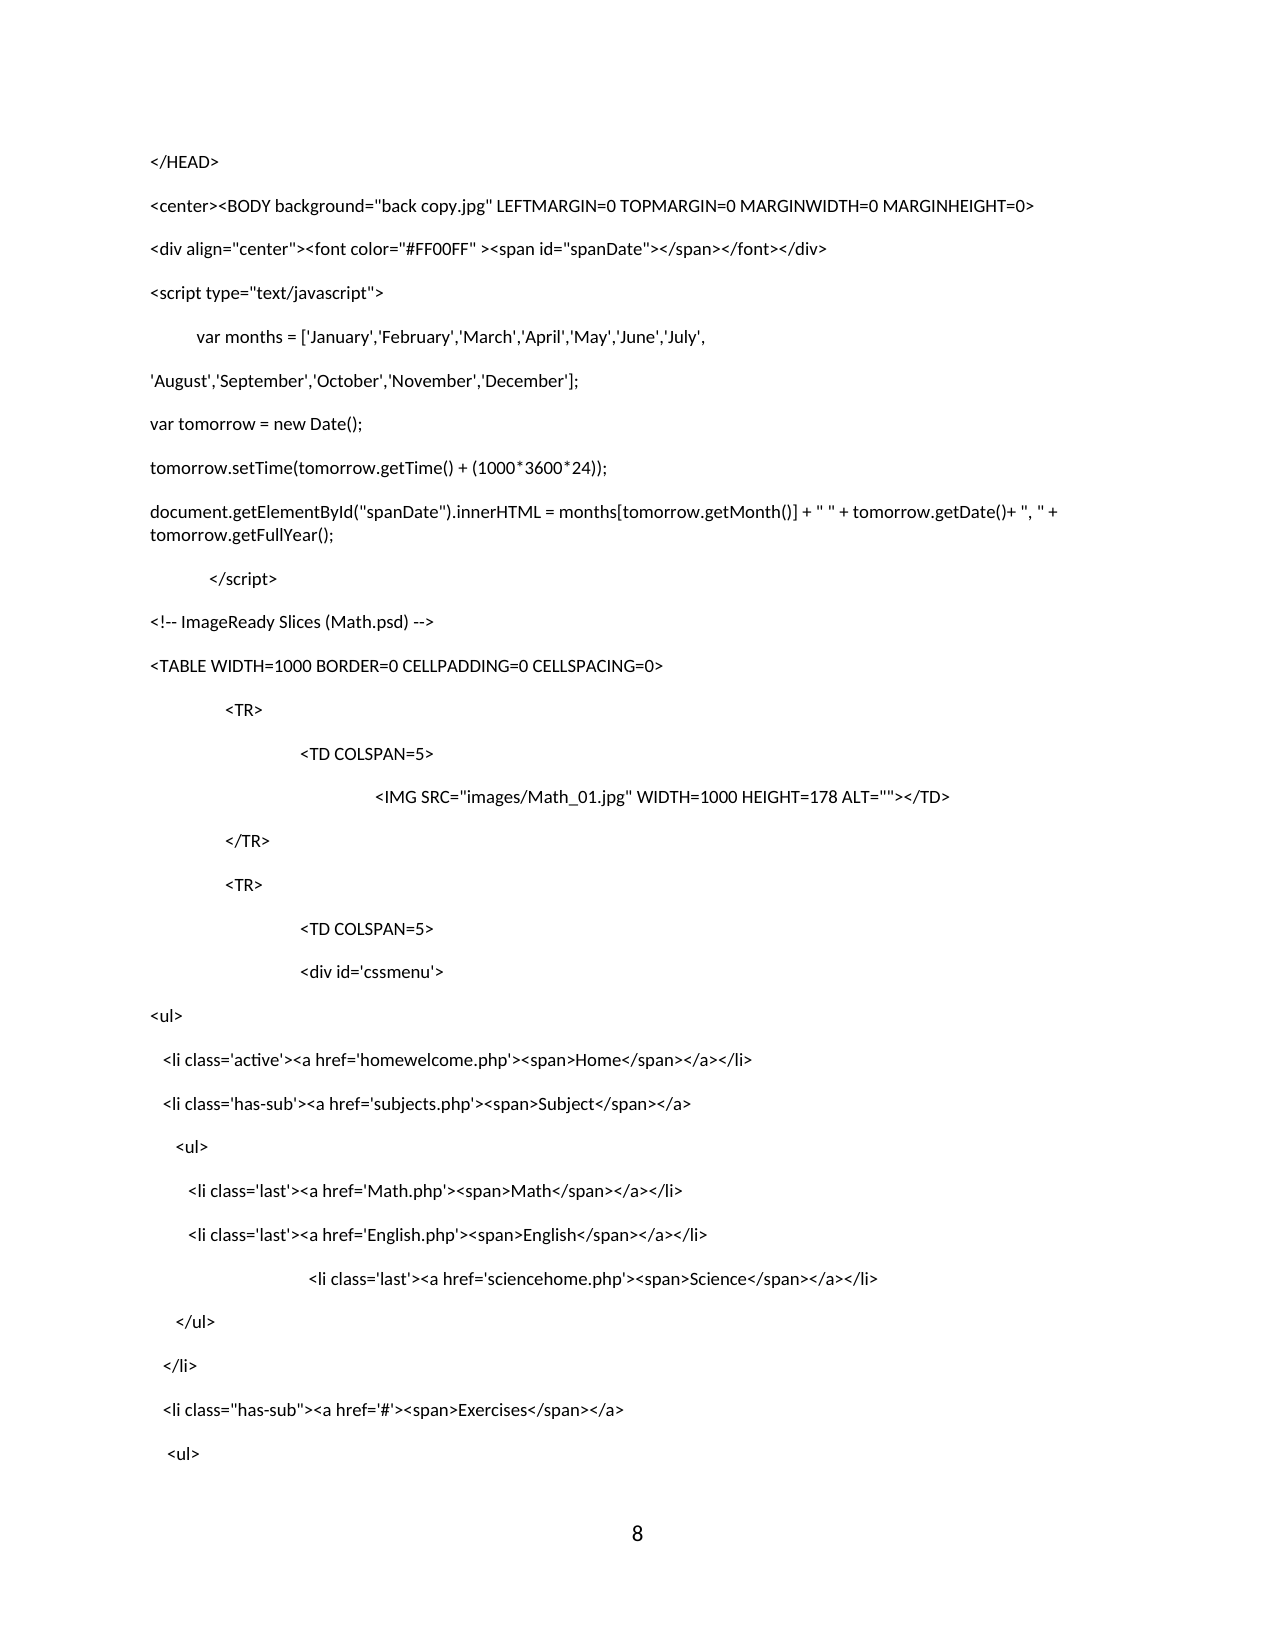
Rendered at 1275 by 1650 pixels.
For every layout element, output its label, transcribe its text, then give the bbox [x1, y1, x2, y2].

text <div align="center"><font color="#FF00FF" ><span id="spanDate"></span></font></div> [150, 237, 1125, 260]
text 'August','September','October','November','December']; [150, 369, 1125, 392]
text <li class="has-sub"><a href='#'><span>Exercises</span></a> [150, 1398, 1125, 1421]
text <li class='last'><a href='Math.php'><span>Math</span></a></li> [150, 1179, 1125, 1202]
text <ul> [150, 1442, 1125, 1464]
text </ul> [150, 1310, 1125, 1333]
text <script type="text/javascript"> [150, 281, 1125, 304]
text <li class='active'><a href='homewelcome.php'><span>Home</span></a></li> [150, 1048, 1125, 1071]
text <TD COLSPAN=5> [150, 917, 1125, 939]
text <center><BODY background="back copy.jpg" LEFTMARGIN=0 TOPMARGIN=0 MARGINWIDTH=0 MARGINHEIGHT=0> [150, 194, 1125, 217]
text </HEAD> [150, 150, 1125, 173]
text <TR> [150, 698, 1125, 721]
text <ul> [150, 1004, 1125, 1027]
text <TABLE WIDTH=1000 BORDER=0 CELLPADDING=0 CELLSPACING=0> [150, 654, 1125, 677]
text <ul> [150, 1135, 1125, 1158]
text <li class='last'><a href='sciencehome.php'><span>Science</span></a></li> [150, 1267, 1125, 1289]
text <li class='last'><a href='English.php'><span>English</span></a></li> [150, 1223, 1125, 1246]
text <TR> [150, 873, 1125, 896]
text var tomorrow = new Date(); [150, 412, 1125, 435]
text <IMG SRC="images/Math_01.jpg" WIDTH=1000 HEIGHT=178 ALT=""></TD> [150, 785, 1125, 808]
text <div id='cssmenu'> [150, 960, 1125, 983]
text <!-- ImageReady Slices (Math.psd) --> [150, 610, 1125, 633]
text <TD COLSPAN=5> [150, 742, 1125, 764]
text </script> [150, 567, 1125, 589]
text </TR> [150, 829, 1125, 852]
text var months = ['January','February','March','April','May','June','July', [150, 325, 1125, 348]
text <li class='has-sub'><a href='subjects.php'><span>Subject</span></a> [150, 1092, 1125, 1114]
text tomorrow.setTime(tomorrow.getTime() + (1000*3600*24)); [150, 456, 1125, 479]
text </li> [150, 1354, 1125, 1377]
text document.getElementById("spanDate").innerHTML = months[tomorrow.getMonth()] + " " + tomorrow.getDate()+ ", " + tomorrow.getFullYear(); [150, 500, 1125, 546]
